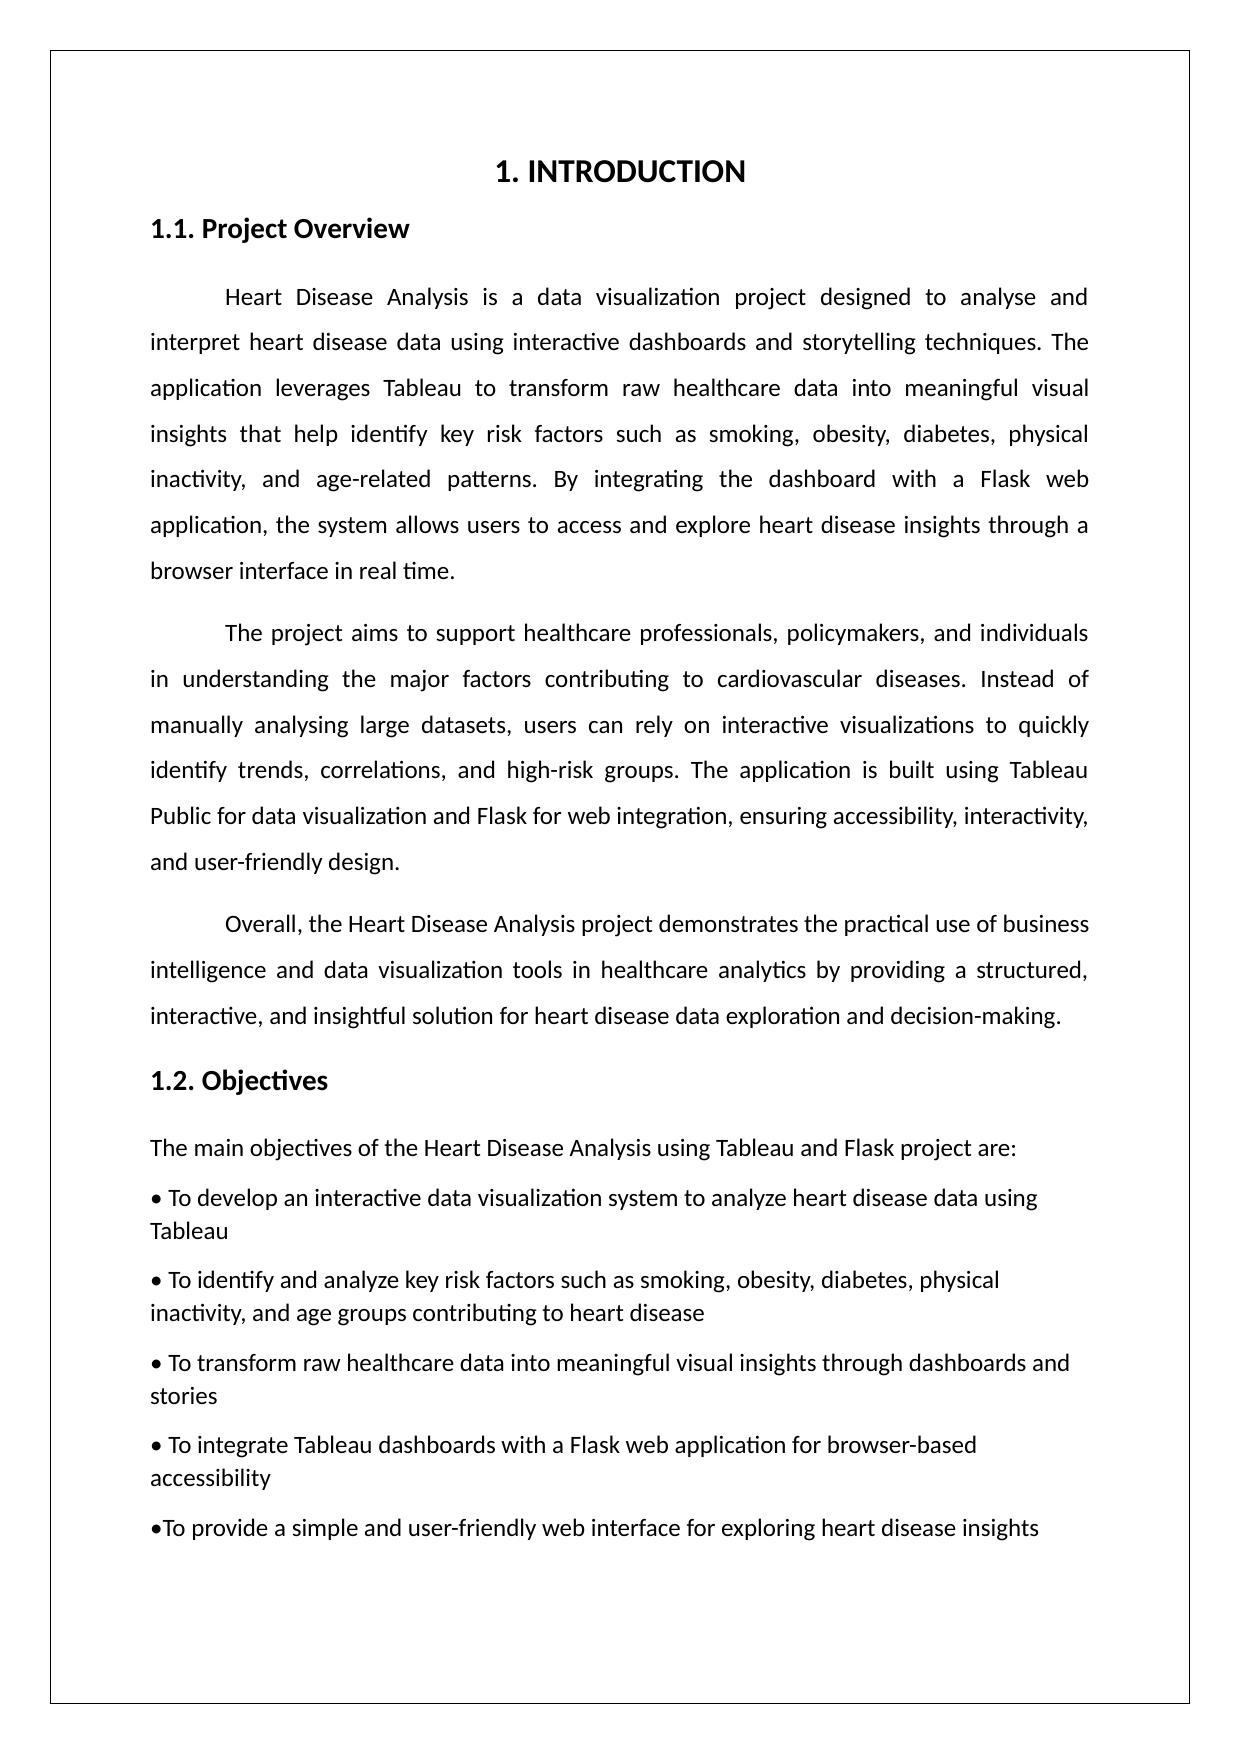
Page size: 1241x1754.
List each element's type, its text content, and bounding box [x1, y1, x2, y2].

text 1. INTRODUCTION [150, 150, 1090, 191]
text 1.2. Objectives [150, 1062, 1090, 1098]
text Heart Disease Analysis is a data visualization project designed to analyse and interpret heart disease data using interactive dashboards and storytelling techniques. The application leverages Tableau to transform raw healthcare data into meaningful visual insights that help identify key risk factors such as smoking, obesity, diabetes, physical inactivity, and age-related patterns. By integrating the dashboard with a Flask web application, the system allows users to access and explore heart disease insights through a browser interface in real time. [150, 281, 1090, 586]
text •To provide a simple and user-friendly web interface for exploring heart disease insights [150, 1512, 1090, 1543]
text The main objectives of the Heart Disease Analysis using Tableau and Flask project are: [150, 1132, 1090, 1163]
text • To identify and analyze key risk factors such as smoking, obesity, diabetes, physical inactivity, and age groups contributing to heart disease [150, 1264, 1090, 1328]
text • To integrate Tableau dashboards with a Flask web application for browser-based accessibility [150, 1429, 1090, 1493]
text • To develop an interactive data visualization system to analyze heart disease data using Tableau [150, 1182, 1090, 1246]
text • To transform raw healthcare data into meaningful visual insights through dashboards and stories [150, 1347, 1090, 1411]
text The project aims to support healthcare professionals, policymakers, and individuals in understanding the major factors contributing to cardiovascular diseases. Instead of manually analysing large datasets, users can rely on interactive visualizations to quickly identify trends, correlations, and high-risk groups. The application is built using Tableau Public for data visualization and Flask for web integration, ensuring accessibility, interactivity, and user-friendly design. [150, 617, 1090, 877]
text Overall, the Heart Disease Analysis project demonstrates the practical use of business intelligence and data visualization tools in healthcare analytics by providing a structured, interactive, and insightful solution for heart disease data exploration and decision-making. [150, 908, 1090, 1031]
text 1.1. Project Overview [150, 211, 1090, 246]
